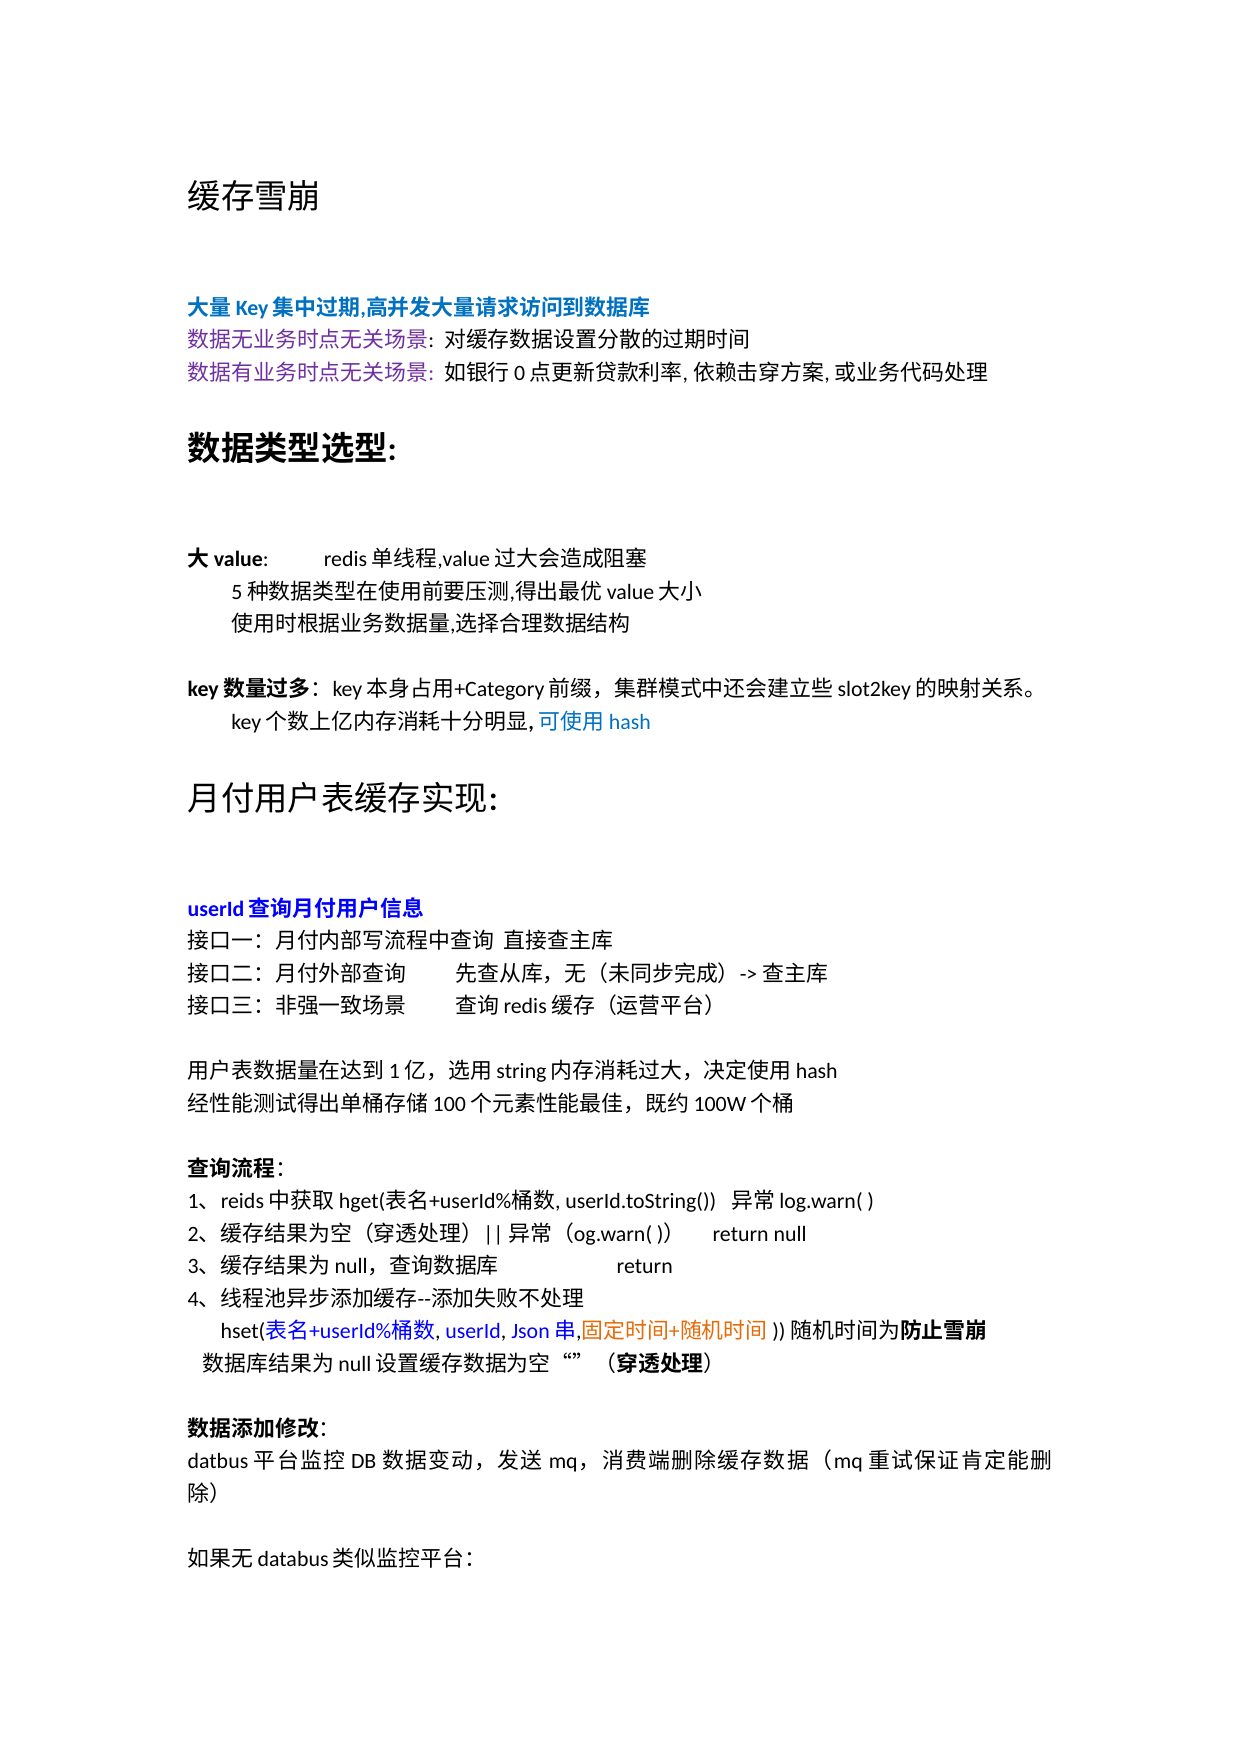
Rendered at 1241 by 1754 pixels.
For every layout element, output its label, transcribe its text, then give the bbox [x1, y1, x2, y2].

text 接口二：月付外部查询 先查从库，无（未同步完成）-> 查主库 [187, 955, 1053, 988]
text 经性能测试得出单桶存储100个元素性能最佳，既约100W个桶 [187, 1085, 1053, 1118]
subtitle 数据类型选型: [187, 414, 1053, 479]
text datbus平台监控DB数据变动，发送mq，消费端删除缓存数据（mq重试保证肯定能删除） [187, 1443, 1053, 1508]
list 缓存结果为null，查询数据库 return [187, 1248, 1053, 1280]
text 大value: redis单线程,value过大会造成阻塞 [187, 541, 1053, 573]
text 使用时根据业务数据量,选择合理数据结构 [187, 606, 1053, 638]
text 大量Key集中过期,高并发大量请求访问到数据库 [187, 289, 1053, 322]
text key数量过多：key本身占用+Category前缀，集群模式中还会建立些slot2key的映射关系。 [187, 671, 1053, 703]
text 接口三：非强一致场景 查询redis缓存（运营平台） [187, 988, 1053, 1020]
text userId查询月付用户信息 [187, 890, 1053, 923]
text 数据有业务时点无关场景: 如银行0点更新贷款利率, 依赖击穿方案, 或业务代码处理 [187, 354, 1053, 387]
text 如果无databus类似监控平台： [187, 1540, 1053, 1573]
list reids中获取 hget(表名+userId%桶数, userId.toString()) 异常log.warn( ) [187, 1183, 1053, 1215]
text 数据添加修改： [187, 1410, 1053, 1443]
text 5种数据类型在使用前要压测,得出最优value大小 [187, 573, 1053, 606]
text 用户表数据量在达到1亿，选用string内存消耗过大，决定使用hash [187, 1053, 1053, 1085]
subtitle 缓存雪崩 [187, 162, 1053, 227]
text 数据无业务时点无关场景: 对缓存数据设置分散的过期时间 [187, 322, 1053, 354]
text 查询流程： [187, 1150, 1053, 1183]
subtitle 月付用户表缓存实现： [187, 763, 1053, 828]
text 接口一：月付内部写流程中查询 直接查主库 [187, 923, 1053, 955]
text hset(表名+userId%桶数, userId, Json串,固定时间+随机时间 )) 随机时间为防止雪崩 [187, 1313, 1053, 1345]
list 线程池异步添加缓存--添加失败不处理 [187, 1280, 1053, 1313]
text key个数上亿内存消耗十分明显, 可使用hash [187, 703, 1053, 736]
text 数据库结果为null设置缓存数据为空“”（穿透处理） [187, 1345, 1053, 1378]
list 缓存结果为空（穿透处理）|| 异常（og.warn( )） return null [187, 1215, 1053, 1248]
